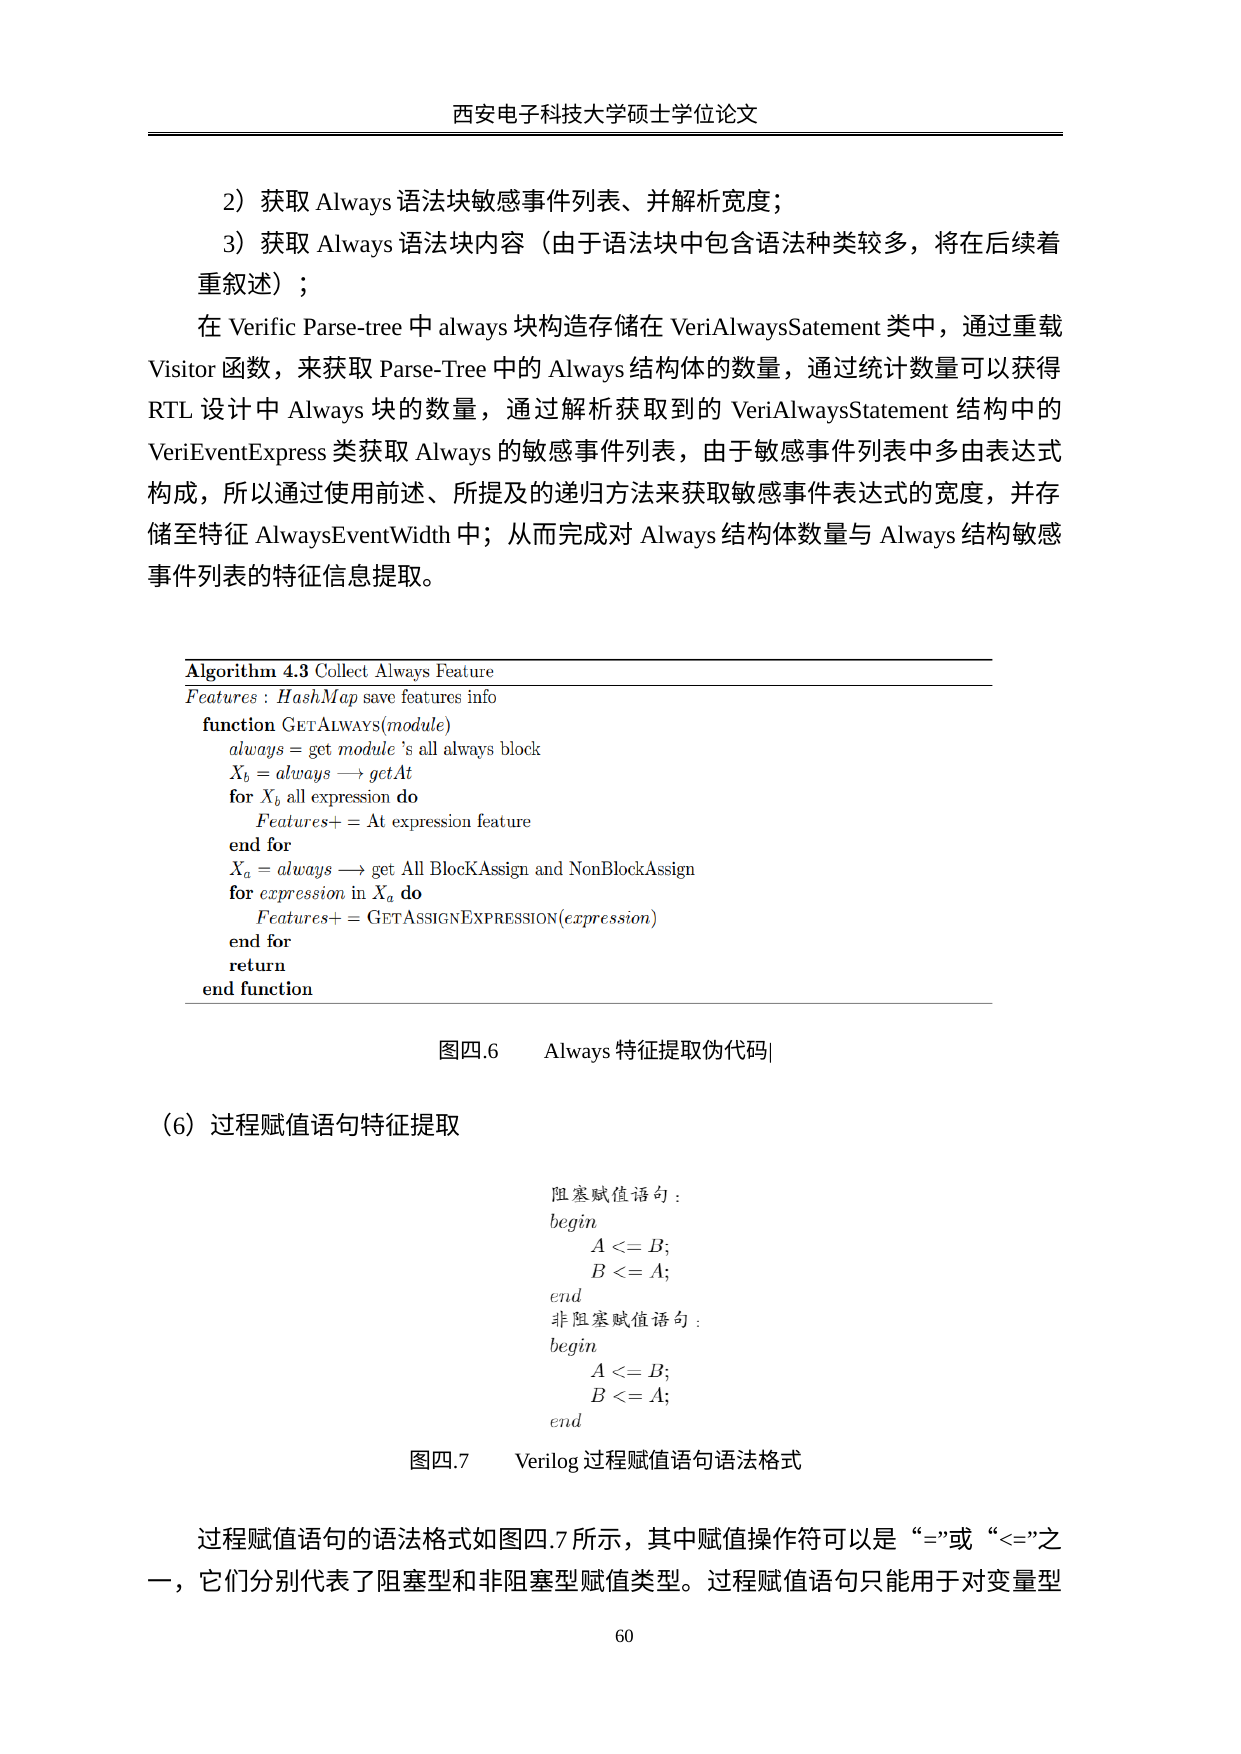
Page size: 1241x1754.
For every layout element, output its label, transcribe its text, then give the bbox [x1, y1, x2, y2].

text （6）过程赋值语句特征提取 [148, 1106, 1063, 1142]
picture [529, 1183, 732, 1431]
text 在Verific Parse-tree中always块构造存储在VeriAlwaysSatement类中，通过重载Visitor函数，来获取Parse-Tree中的Always结构体的数量，通过统计数量可以获得RTL设计中Always块的数量，通过解析获取到的VeriAlwaysStatement结构中的VeriEventExpress类获取Always的敏感事件列表，由于敏感事件列表中多由表达式构成，所以通过使用前述0、0所提及的递归方法来获取敏感事件表达式的宽度，并存储至特征AlwaysEventWidth中；从而完成对Always结构体数量与Always结构敏感事件列表的特征信息提取。 [148, 302, 1063, 594]
text Verilog过程赋值语句语法格式 [148, 1443, 1063, 1474]
picture [172, 635, 1030, 1021]
list 获取Always语法块敏感事件列表、并解析宽度； [198, 177, 1063, 219]
list 获取Always语法块内容（由于语法块中包含语法种类较多，将在后续着重叙述）； [198, 219, 1063, 302]
text Always特征提取伪代码| [148, 1033, 1063, 1065]
